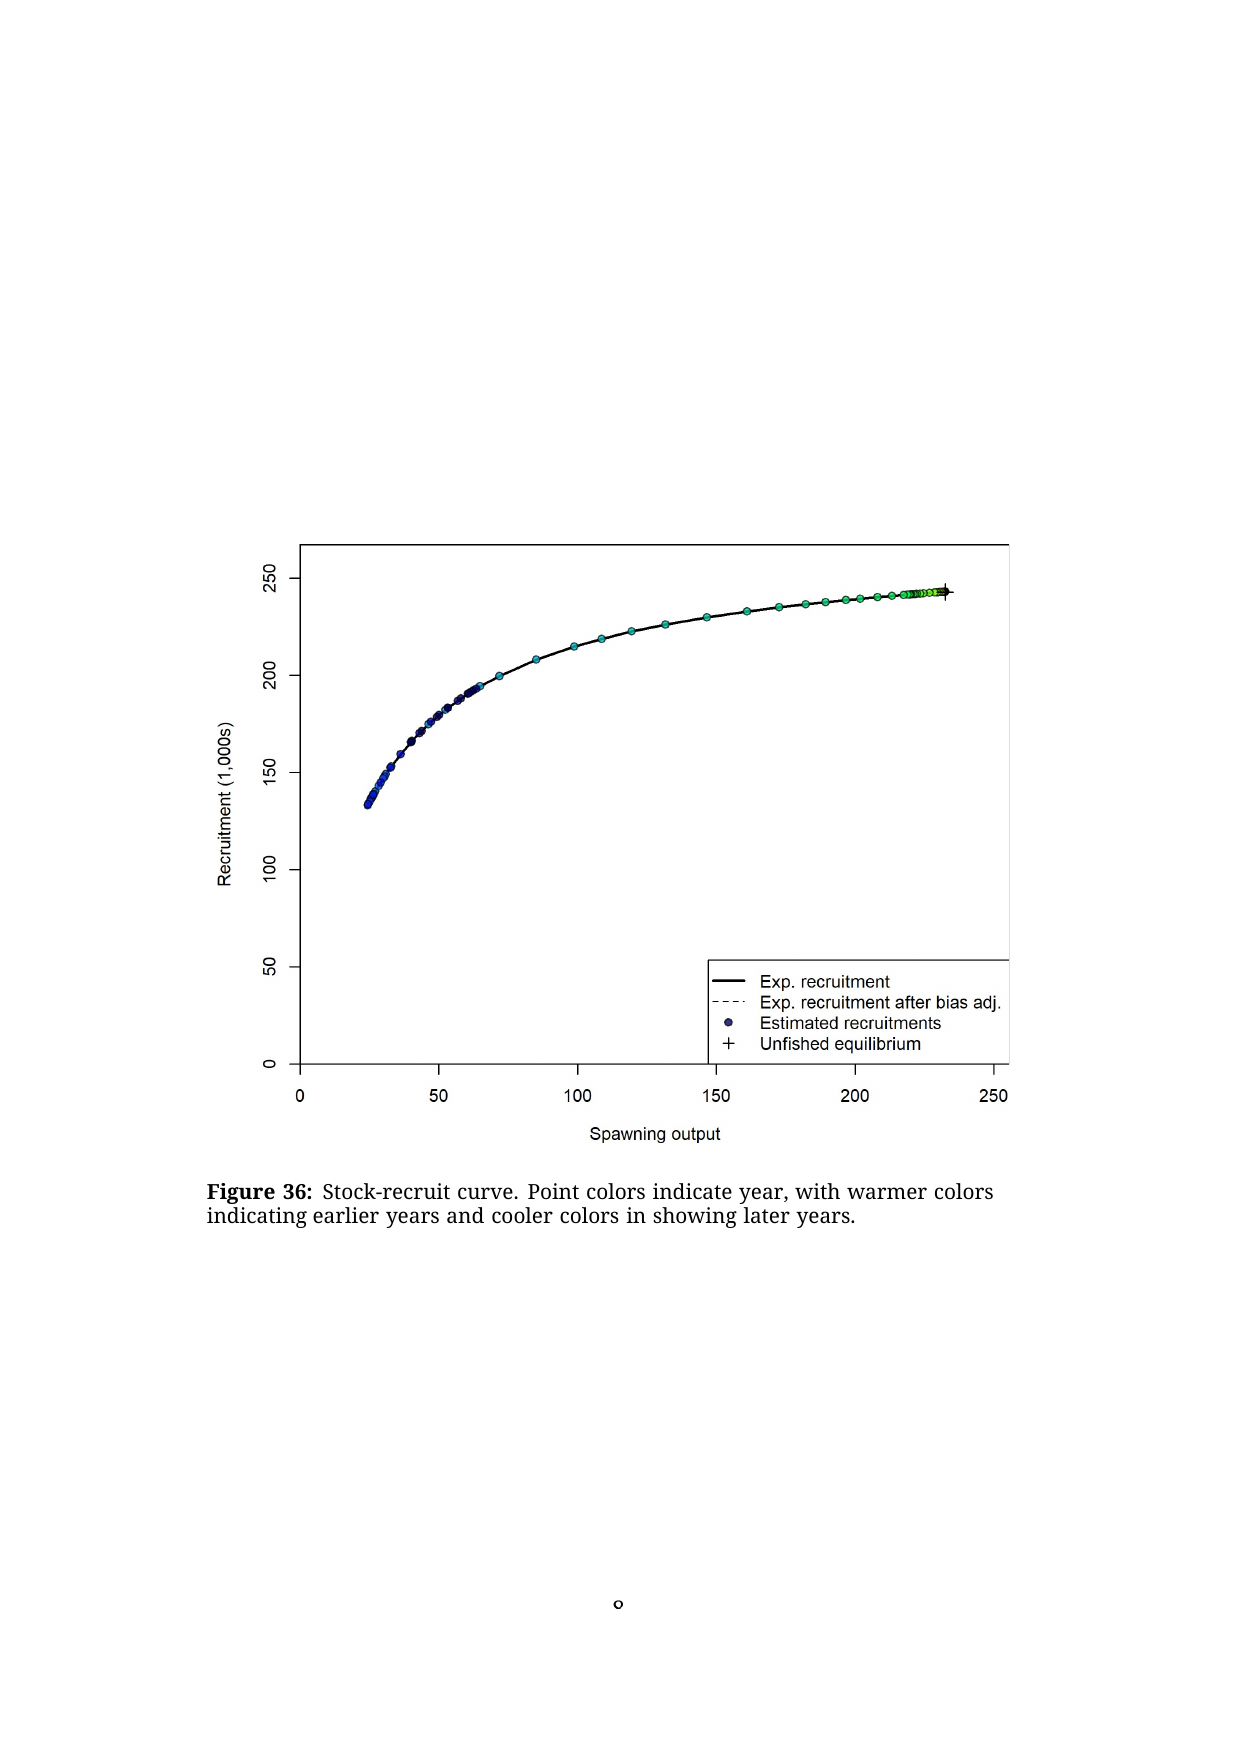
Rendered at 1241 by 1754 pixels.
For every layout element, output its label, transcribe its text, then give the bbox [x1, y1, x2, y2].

picture [217, 544, 1010, 1143]
text Figure 36: Stock-recruit curve. Point colors indicate year, with warmer colors indicating earlier years and cooler colors in showing later years. [207, 1179, 1065, 1229]
